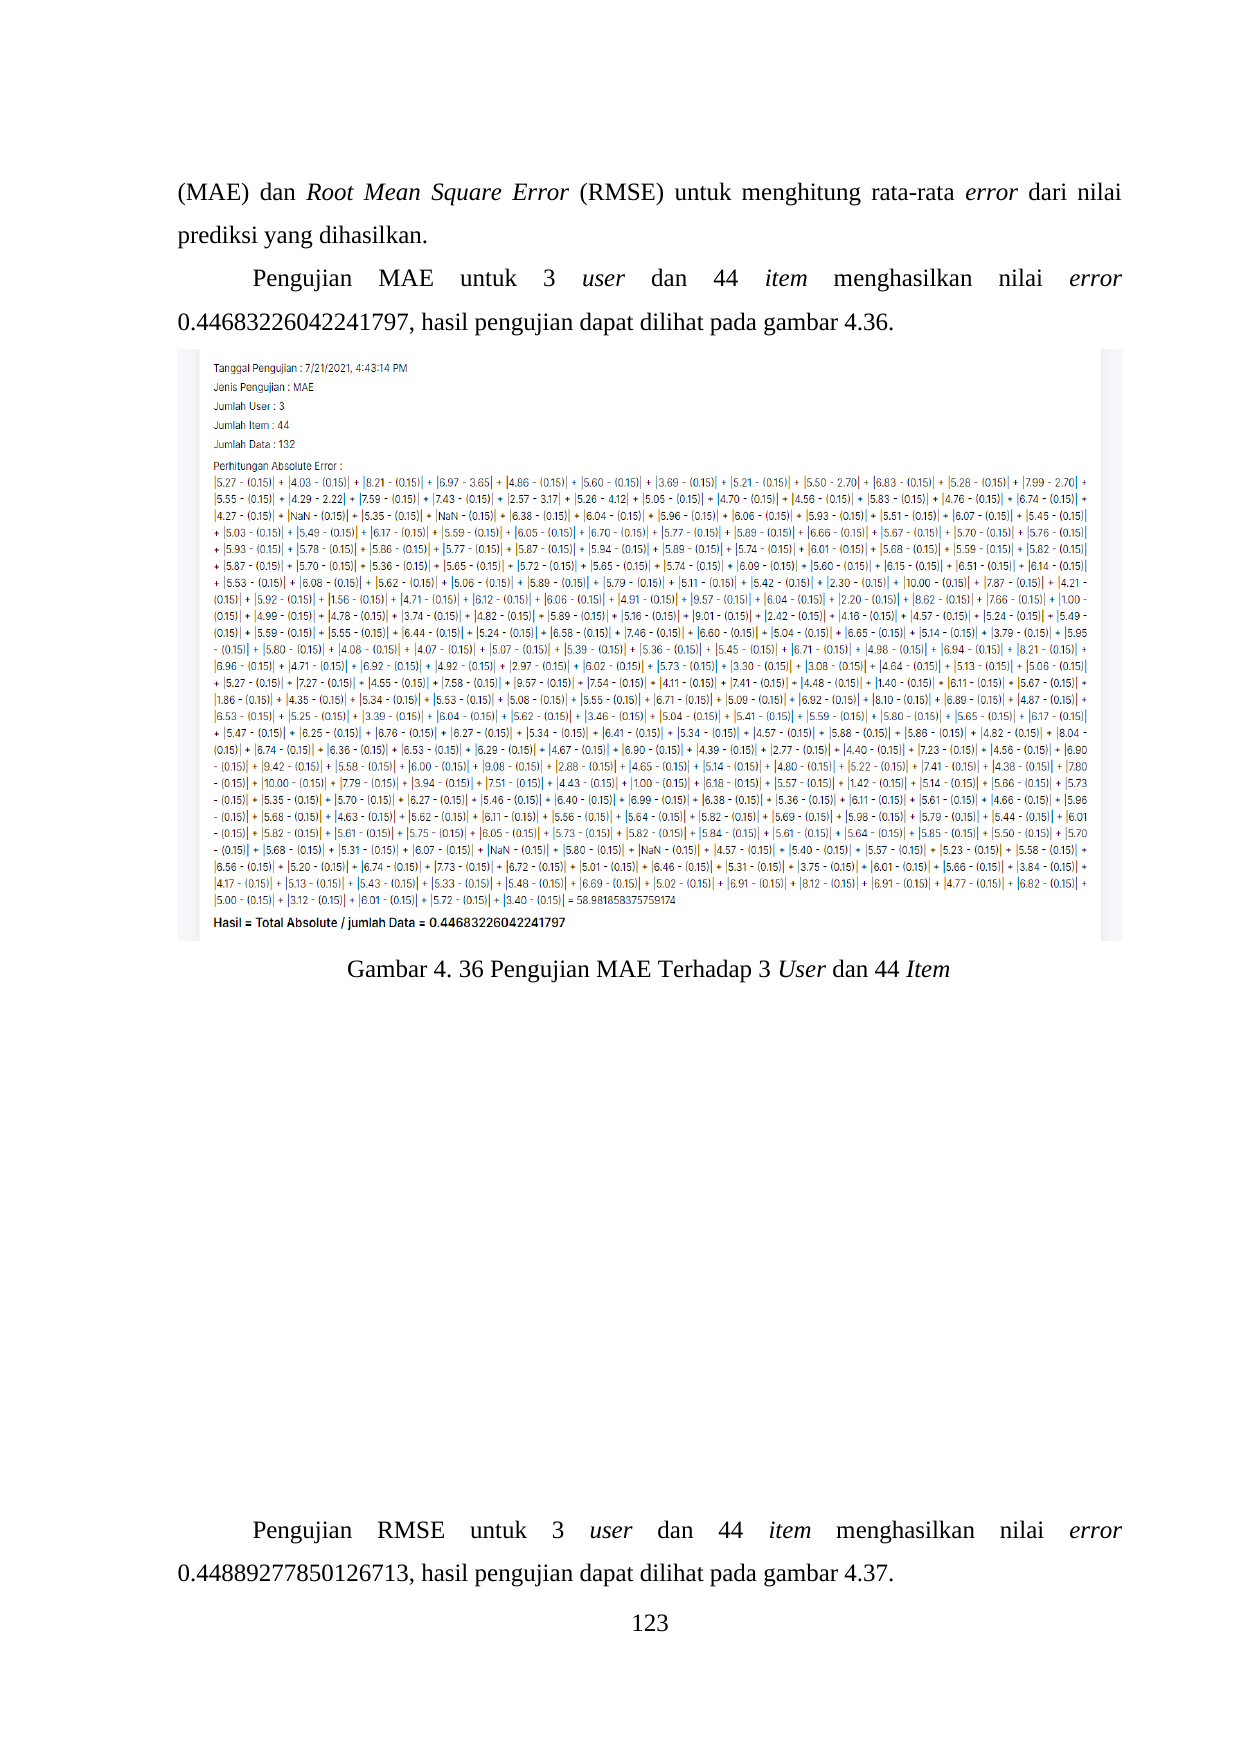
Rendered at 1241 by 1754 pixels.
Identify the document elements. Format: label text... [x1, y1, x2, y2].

text Gambar 4. 36 Pengujian MAE Terhadap 3 User dan 44 Item [177, 941, 1122, 983]
picture [177, 349, 1123, 941]
text Pengujian MAE untuk 3 user dan 44 item menghasilkan nilai error 0.44683226042241797, hasil pengujian dapat dilihat pada gambar 4.36. [177, 263, 1122, 335]
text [177, 177, 1122, 249]
text Pengujian RMSE untuk 3 user dan 44 item menghasilkan nilai error 0.44889277850126713, hasil pengujian dapat dilihat pada gambar 4.37. [177, 1515, 1122, 1587]
